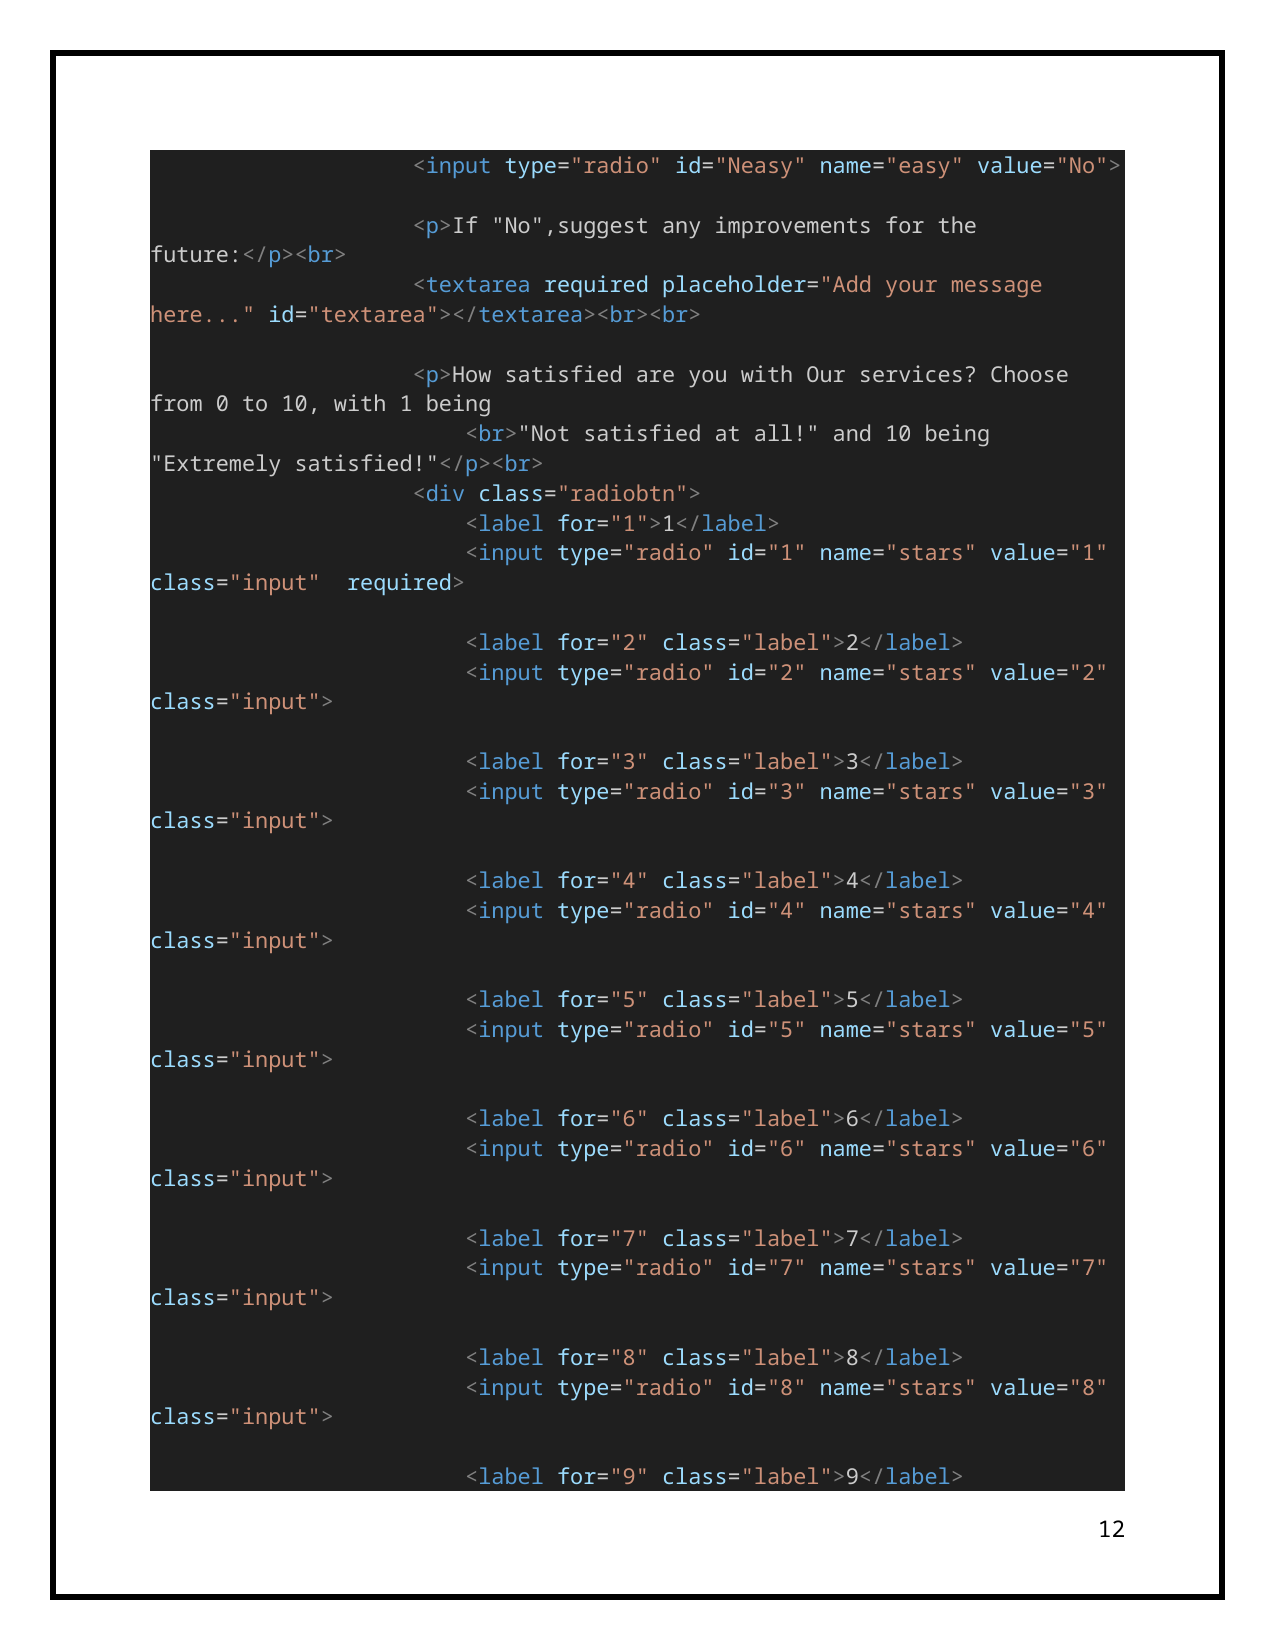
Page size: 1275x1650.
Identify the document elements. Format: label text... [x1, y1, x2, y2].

text <input type="radio" id="2" name="stars" value="2" class="input"> [150, 656, 1125, 716]
text <input type="radio" id="5" name="stars" value="5" class="input"> [150, 1014, 1125, 1073]
text <input type="radio" id="6" name="stars" value="6" class="input"> [150, 1133, 1125, 1193]
text <input type="radio" id="7" name="stars" value="7" class="input"> [150, 1252, 1125, 1312]
text <label for="6" class="label">6</label> [150, 1103, 1125, 1133]
text <label for="1">1</label> [150, 507, 1125, 537]
text <label for="3" class="label">3</label> [150, 746, 1125, 776]
text <input type="radio" id="1" name="stars" value="1" class="input" required> [150, 537, 1125, 597]
text <div class="radiobtn"> [150, 478, 1125, 507]
text <label for="9" class="label">9</label> [150, 1461, 1125, 1491]
text <p>How satisfied are you with Our services? Choose from 0 to 10, with 1 being [150, 358, 1125, 418]
text <input type="radio" id="3" name="stars" value="3" class="input"> [150, 776, 1125, 835]
text <p>If "No",suggest any improvements for the future:</p><br> [150, 209, 1125, 269]
text <label for="4" class="label">4</label> [150, 865, 1125, 895]
text <label for="5" class="label">5</label> [150, 984, 1125, 1014]
text <label for="7" class="label">7</label> [150, 1222, 1125, 1252]
text <input type="radio" id="4" name="stars" value="4" class="input"> [150, 895, 1125, 954]
text <input type="radio" id="8" name="stars" value="8" class="input"> [150, 1371, 1125, 1431]
text <textarea required placeholder="Add your message here..." id="textarea"></textarea><br><br> [150, 269, 1125, 329]
text <input type="radio" id="Neasy" name="easy" value="No"> [150, 150, 1125, 180]
text <label for="2" class="label">2</label> [150, 627, 1125, 656]
text <br>"Not satisfied at all!" and 10 being "Extremely satisfied!"</p><br> [150, 418, 1125, 478]
text <label for="8" class="label">8</label> [150, 1342, 1125, 1371]
